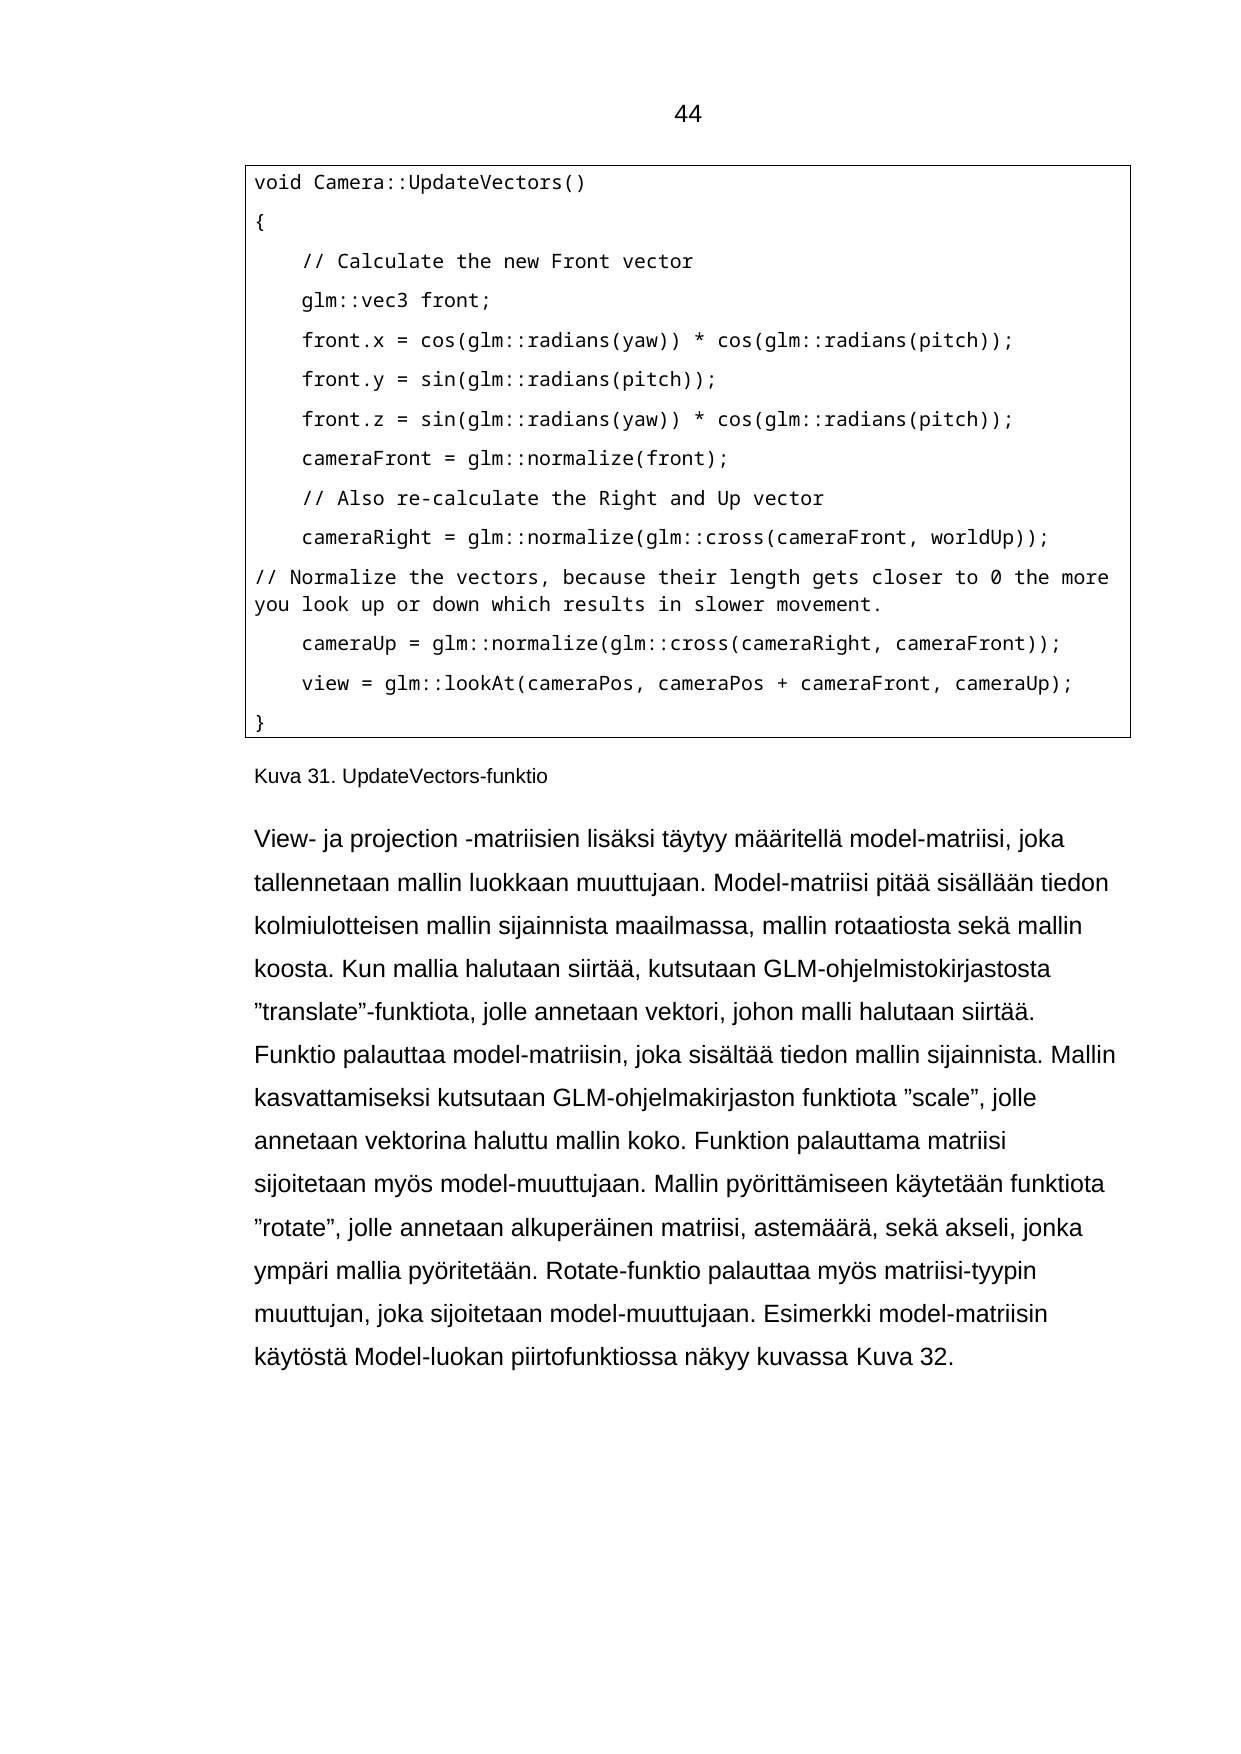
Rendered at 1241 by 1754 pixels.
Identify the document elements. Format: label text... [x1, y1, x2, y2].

text glm::vec3 front; [246, 283, 1130, 314]
text cameraRight = glm::normalize(glm::cross(cameraFront, worldUp)); [246, 520, 1130, 551]
text // Normalize the vectors, because their length gets closer to 0 the more you look up or down which results in slower movement. [246, 560, 1130, 617]
text cameraFront = glm::normalize(front); [246, 441, 1130, 472]
text front.y = sin(glm::radians(pitch)); [246, 362, 1130, 393]
text front.x = cos(glm::radians(yaw)) * cos(glm::radians(pitch)); [246, 323, 1130, 353]
text front.z = sin(glm::radians(yaw)) * cos(glm::radians(pitch)); [246, 402, 1130, 432]
text Kuva 31. UpdateVectors-funktio [254, 763, 1122, 787]
text view = glm::lookAt(cameraPos, cameraPos + cameraFront, cameraUp); [246, 666, 1130, 696]
text // Calculate the new Front vector [246, 244, 1130, 274]
text { [246, 204, 1130, 235]
text } [246, 705, 1130, 737]
text cameraUp = glm::normalize(glm::cross(cameraRight, cameraFront)); [246, 626, 1130, 656]
text // Also re-calculate the Right and Up vector [246, 481, 1130, 511]
text void Camera::UpdateVectors() [246, 166, 1130, 195]
text View- ja projection -matriisien lisäksi täytyy määritellä model-matriisi, joka tallennetaan mallin luokkaan muuttujaan. Model-matriisi pitää sisällään tiedon kolmiulotteisen mallin sijainnista maailmassa, mallin rotaatiosta sekä mallin koosta. Kun mallia halutaan siirtää, kutsutaan GLM-ohjelmistokirjastosta ”translate”-funktiota, jolle annetaan vektori, johon malli halutaan siirtää. Funktio palauttaa model-matriisin, joka sisältää tiedon mallin sijainnista. Mallin kasvattamiseksi kutsutaan GLM-ohjelmakirjaston funktiota ”scale”, jolle annetaan vektorina haluttu mallin koko. Funktion palauttama matriisi sijoitetaan myös model-muuttujaan. Mallin pyörittämiseen käytetään funktiota ”rotate”, jolle annetaan alkuperäinen matriisi, astemäärä, sekä akseli, jonka ympäri mallia pyöritetään. Rotate-funktio palauttaa myös matriisi-tyypin muuttujan, joka sijoitetaan model-muuttujaan. Esimerkki model-matriisin käytöstä Model-luokan piirtofunktiossa näkyy kuvassa 32. [254, 824, 1122, 1371]
